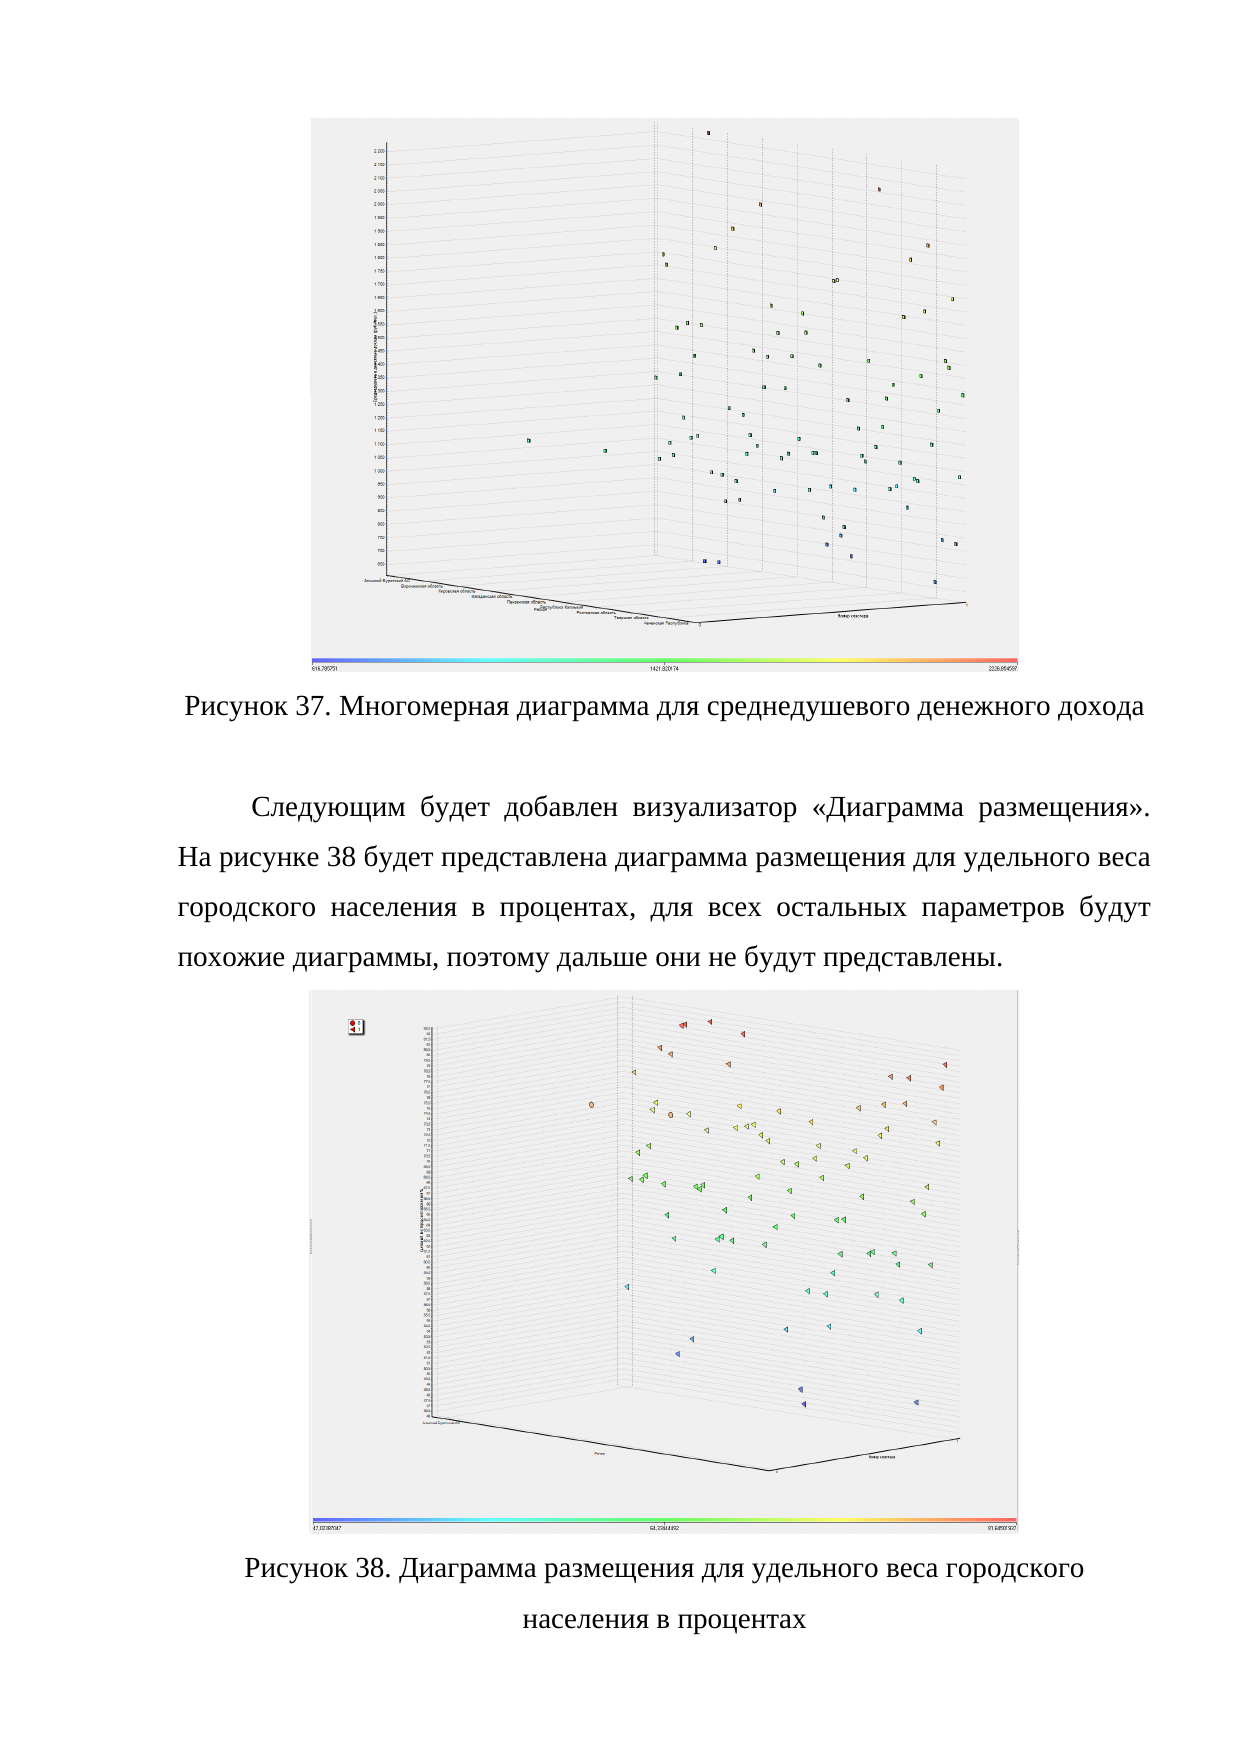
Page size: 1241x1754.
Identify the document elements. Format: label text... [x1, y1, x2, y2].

text Рисунок 38. Диаграмма размещения для удельного веса городского населения в процентах [177, 1550, 1152, 1634]
picture [310, 118, 1019, 672]
picture [309, 990, 1020, 1534]
text Следующим будет добавлен визуализатор «Диаграмма размещения». На рисунке 38 будет представлена диаграмма размещения для удельного веса городского населения в процентах, для всех остальных параметров будут похожие диаграммы, поэтому дальше они не будут представлены. [177, 789, 1152, 973]
text Рисунок 37. Многомерная диаграмма для среднедушевого денежного дохода [177, 688, 1152, 722]
